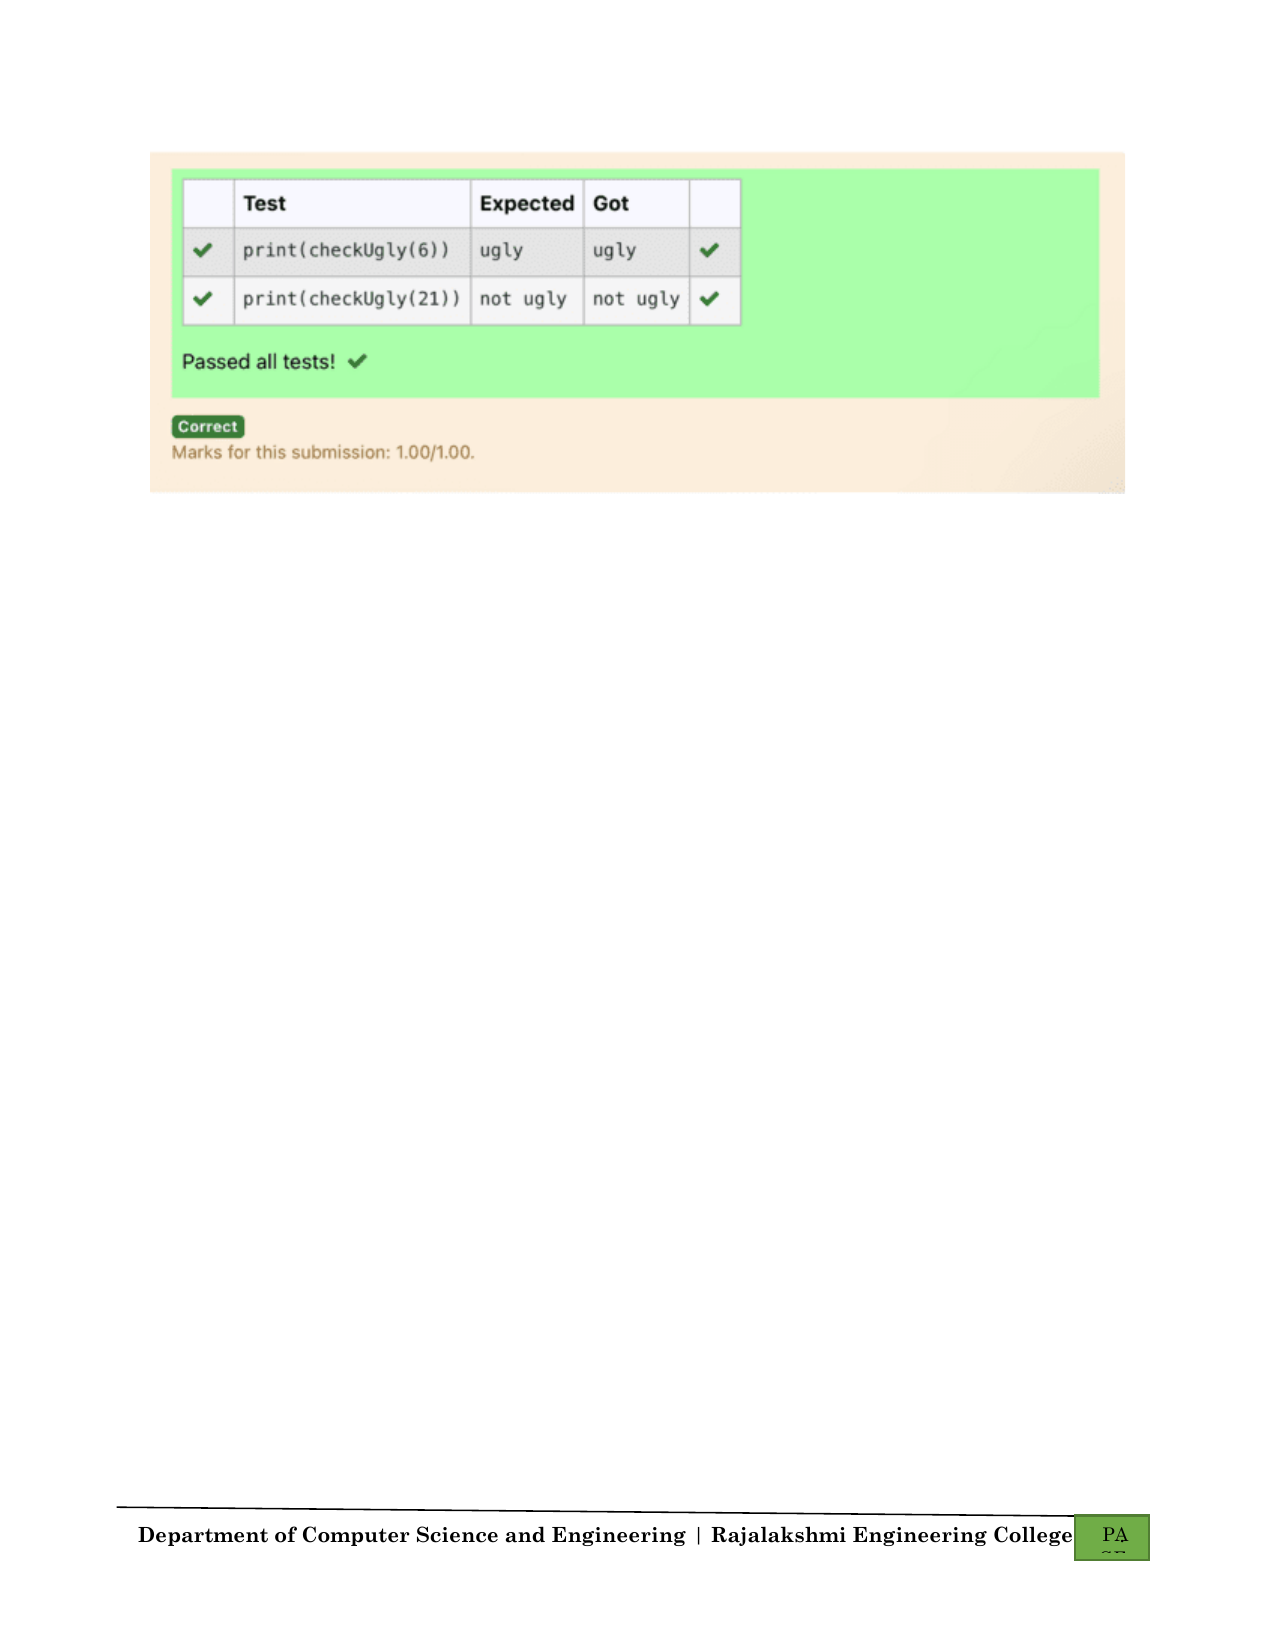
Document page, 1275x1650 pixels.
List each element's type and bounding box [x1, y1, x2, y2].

picture [150, 150, 1125, 494]
